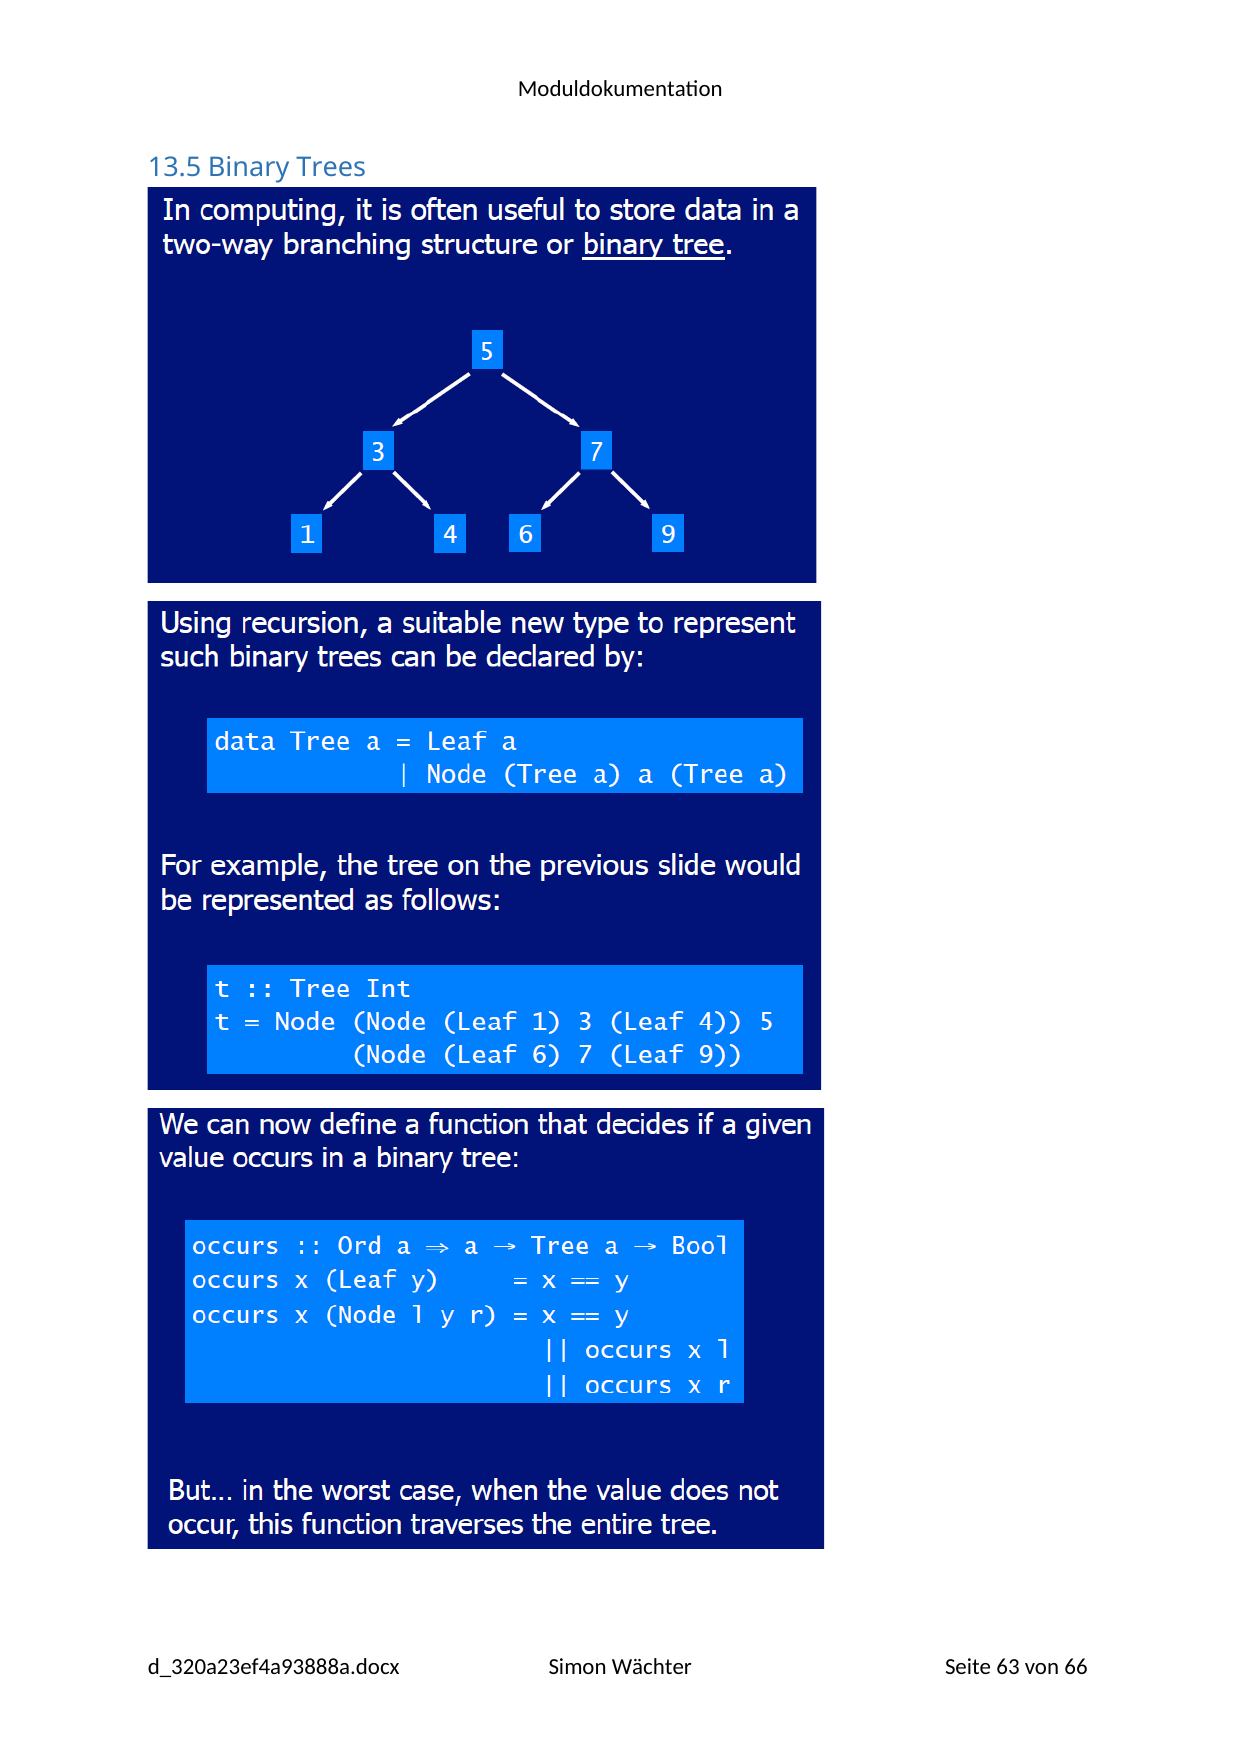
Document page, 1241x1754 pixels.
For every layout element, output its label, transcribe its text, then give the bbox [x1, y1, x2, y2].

picture [147, 1108, 825, 1549]
picture [147, 187, 817, 583]
picture [147, 601, 822, 1090]
subtitle Binary Trees [148, 148, 1093, 184]
